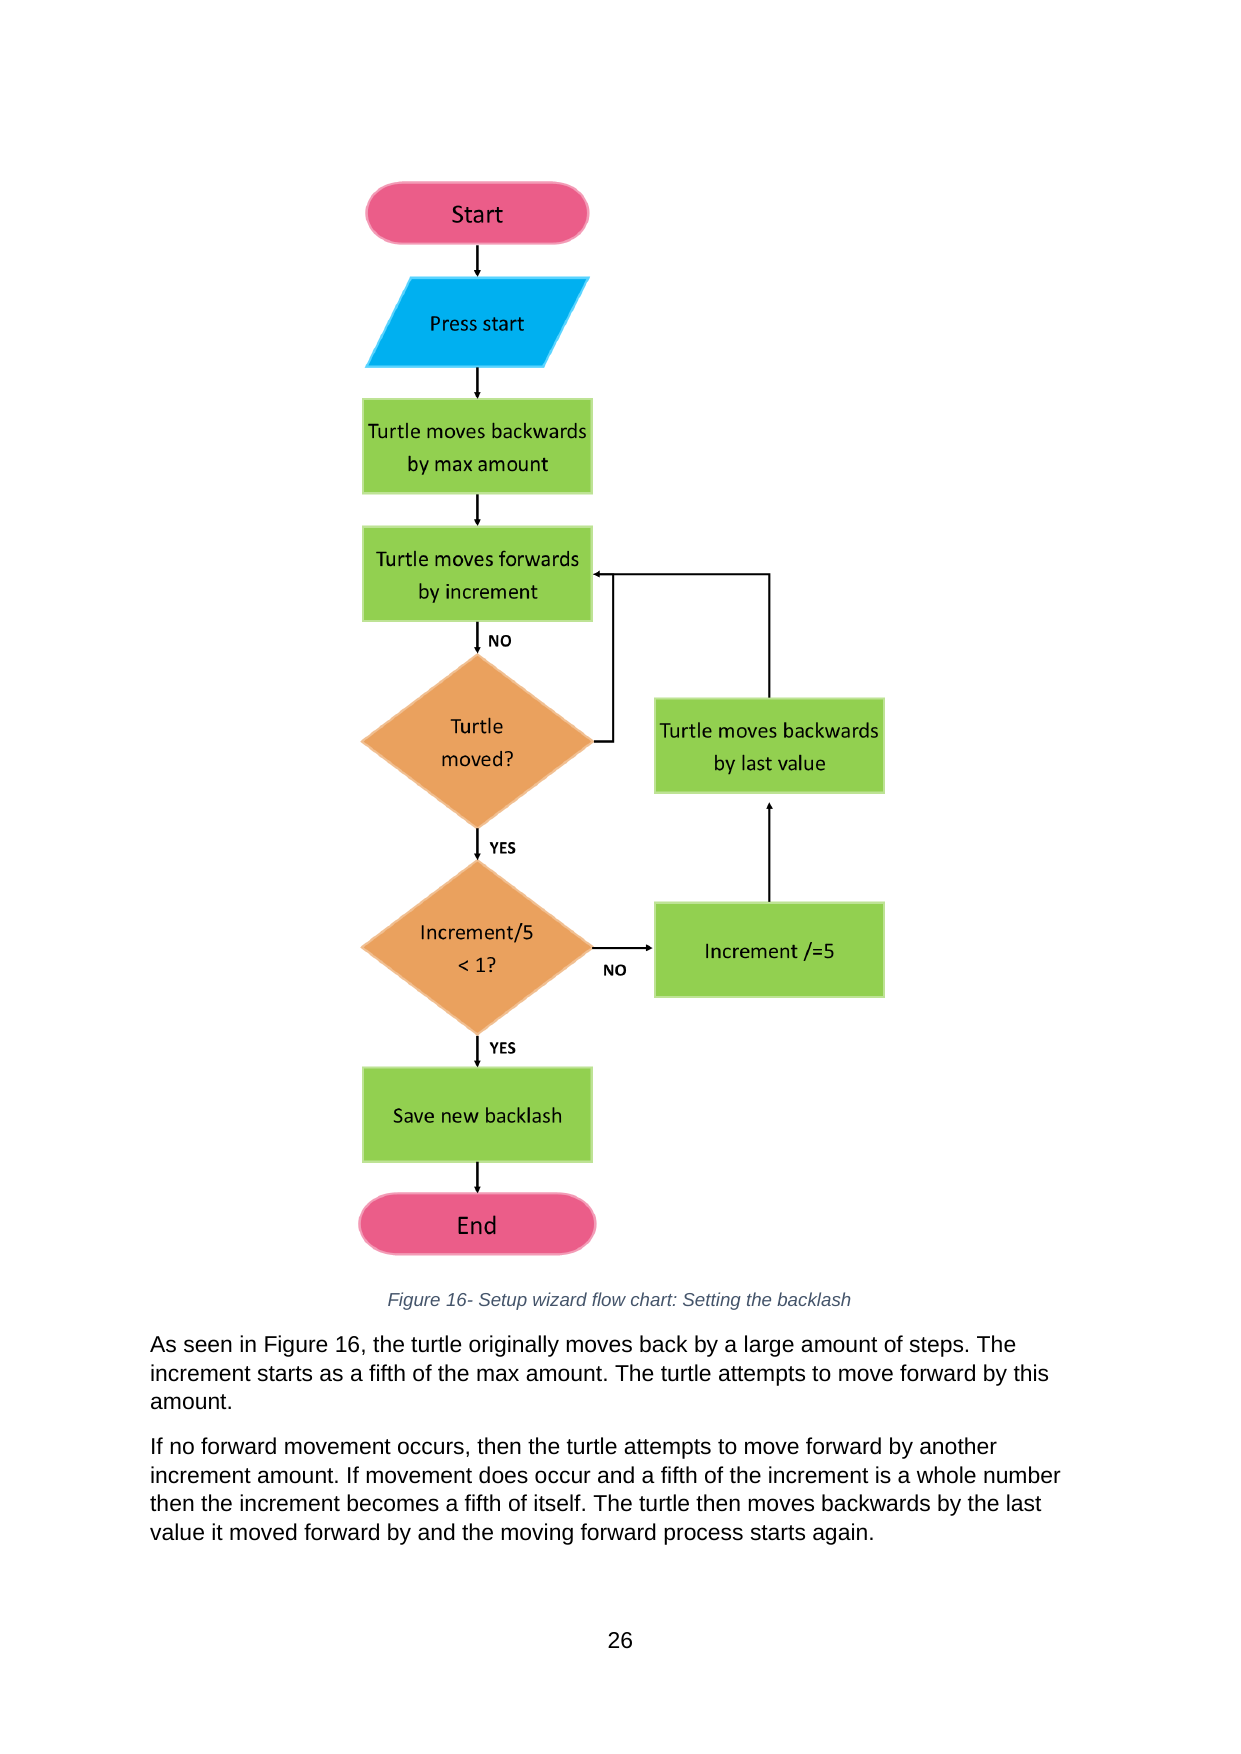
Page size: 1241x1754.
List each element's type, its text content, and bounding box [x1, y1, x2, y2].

text As seen in Figure 12, the turtle originally moves back by a large amount of steps. The increment starts as a fifth of the max amount. The turtle attempts to move forward by this amount. [150, 1331, 1090, 1414]
text If no forward movement occurs, then the turtle attempts to move forward by another increment amount. If movement does occur and a fifth of the increment is a whole number then the increment becomes a fifth of itself. The turtle then moves backwards by the last value it moved forward by and the moving forward process starts again. [150, 1433, 1090, 1545]
picture [293, 150, 947, 1271]
